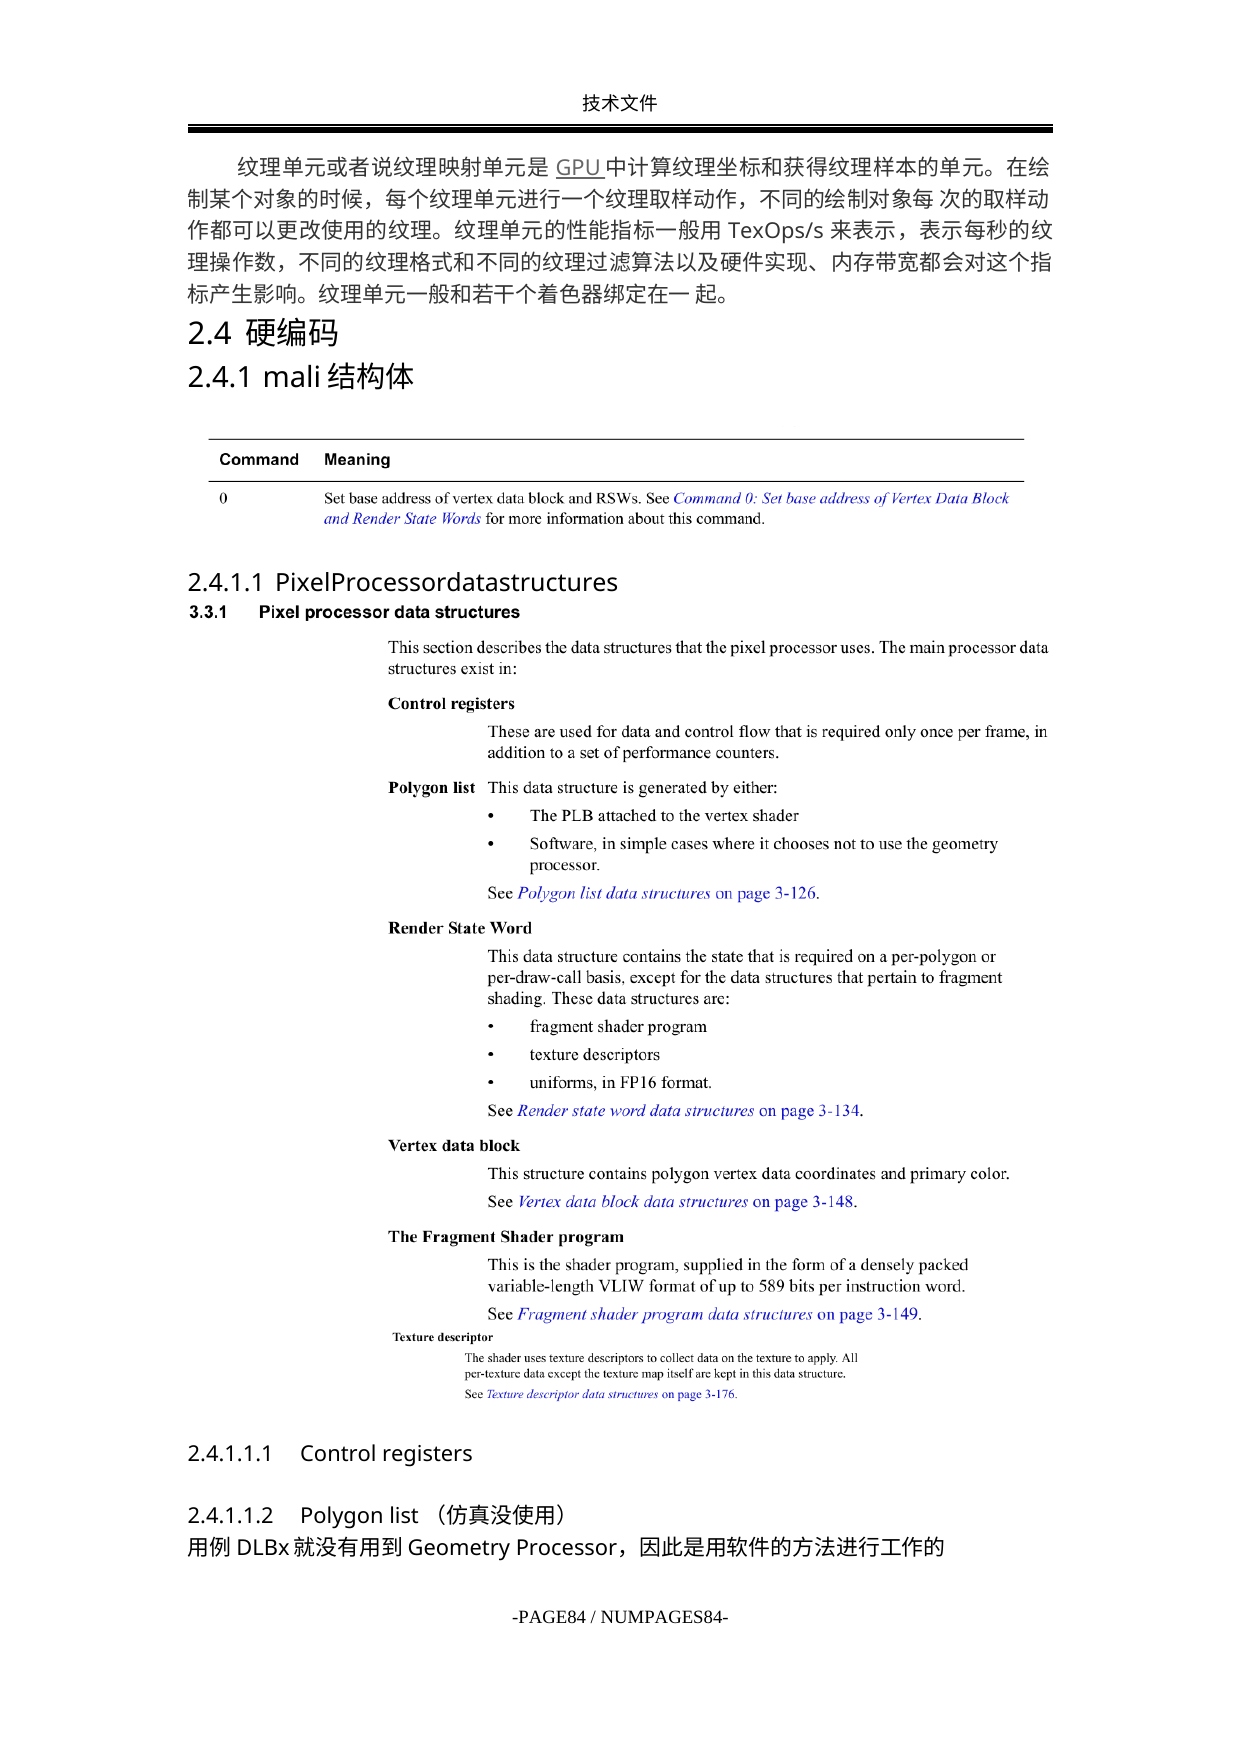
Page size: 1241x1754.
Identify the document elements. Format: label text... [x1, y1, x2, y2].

picture [187, 426, 1053, 535]
picture [187, 598, 1053, 1409]
subtitle PixelProcessordatastructures [187, 564, 1053, 598]
subtitle Control registers [187, 1438, 1053, 1468]
subtitle Polygon list （仿真没使用） [187, 1498, 1053, 1529]
text 纹理单元或者说纹理映射单元是GPU中计算纹理坐标和获得纹理样本的单元。在绘制某个对象的时候，每个纹理单元进行一个纹理取样动作，不同的绘制对象每 次的取样动作都可以更改使用的纹理。纹理单元的性能指标一般用 TexOps/s 来表示，表示每秒的纹理操作数，不同的纹理格式和不同的纹理过滤算法以及硬件实现、内存带宽都会对这个指标产生影响。纹理单元一般和若干个着色器绑定在一 起。 [187, 150, 1053, 308]
subtitle 硬编码 [187, 308, 1053, 354]
text 用例 DLBx就没有用到Geometry Processor，因此是用软件的方法进行工作的 [187, 1529, 1053, 1561]
subtitle mali结构体 [187, 354, 1053, 396]
